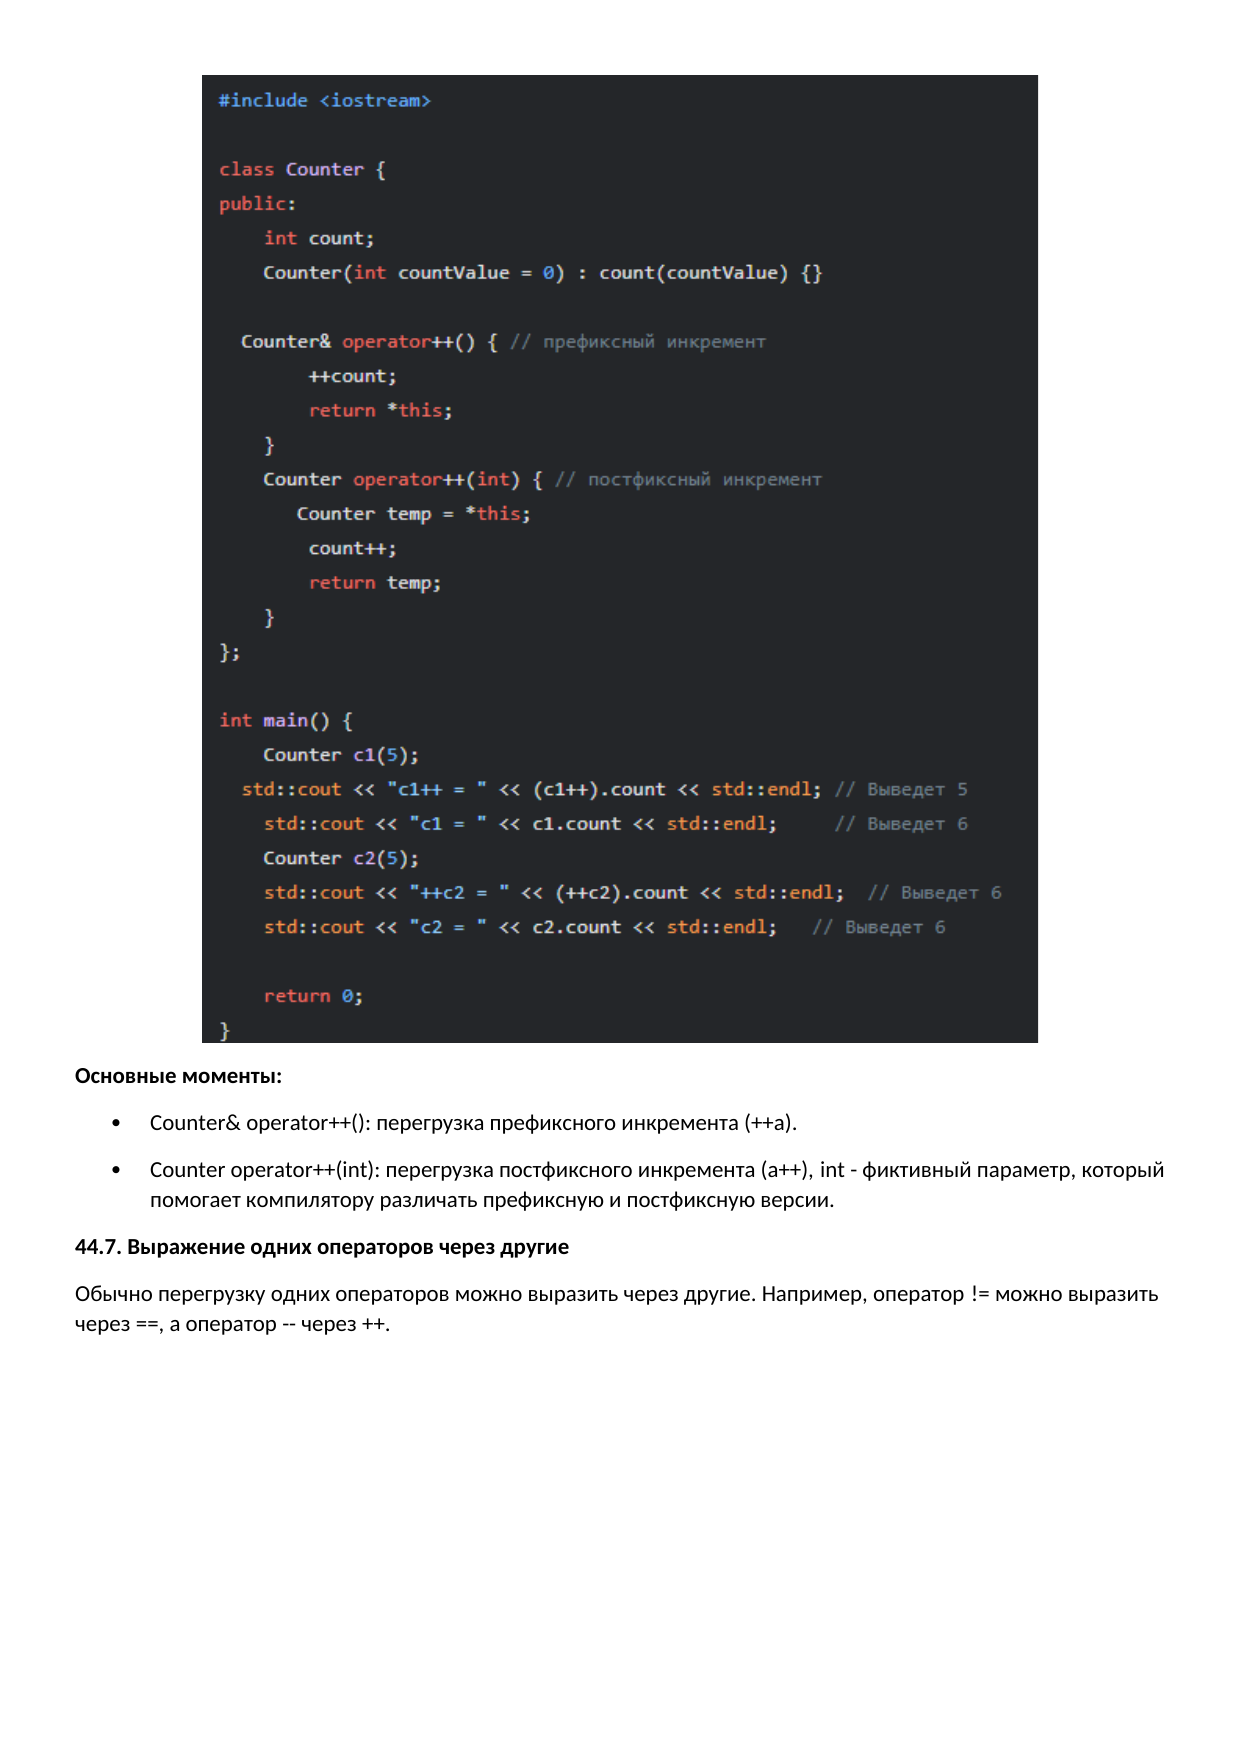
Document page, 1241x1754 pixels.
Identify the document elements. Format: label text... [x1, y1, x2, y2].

text Обычно перегрузку одних операторов можно выразить через другие. Например, оператор != можно выразить через ==, а оператор -- через ++. [75, 1279, 1165, 1337]
text Основные моменты: [75, 1061, 1165, 1089]
picture [202, 75, 1039, 1043]
list Counter& operator++(): перегрузка префиксного инкремента (++a). [112, 1108, 1165, 1136]
text 44.7. Выражение одних операторов через другие [75, 1232, 1165, 1260]
list Counter operator++(int): перегрузка постфиксного инкремента (a++), int - фиктивный параметр, который помогает компилятору различать префиксную и постфиксную версии. [112, 1155, 1165, 1213]
